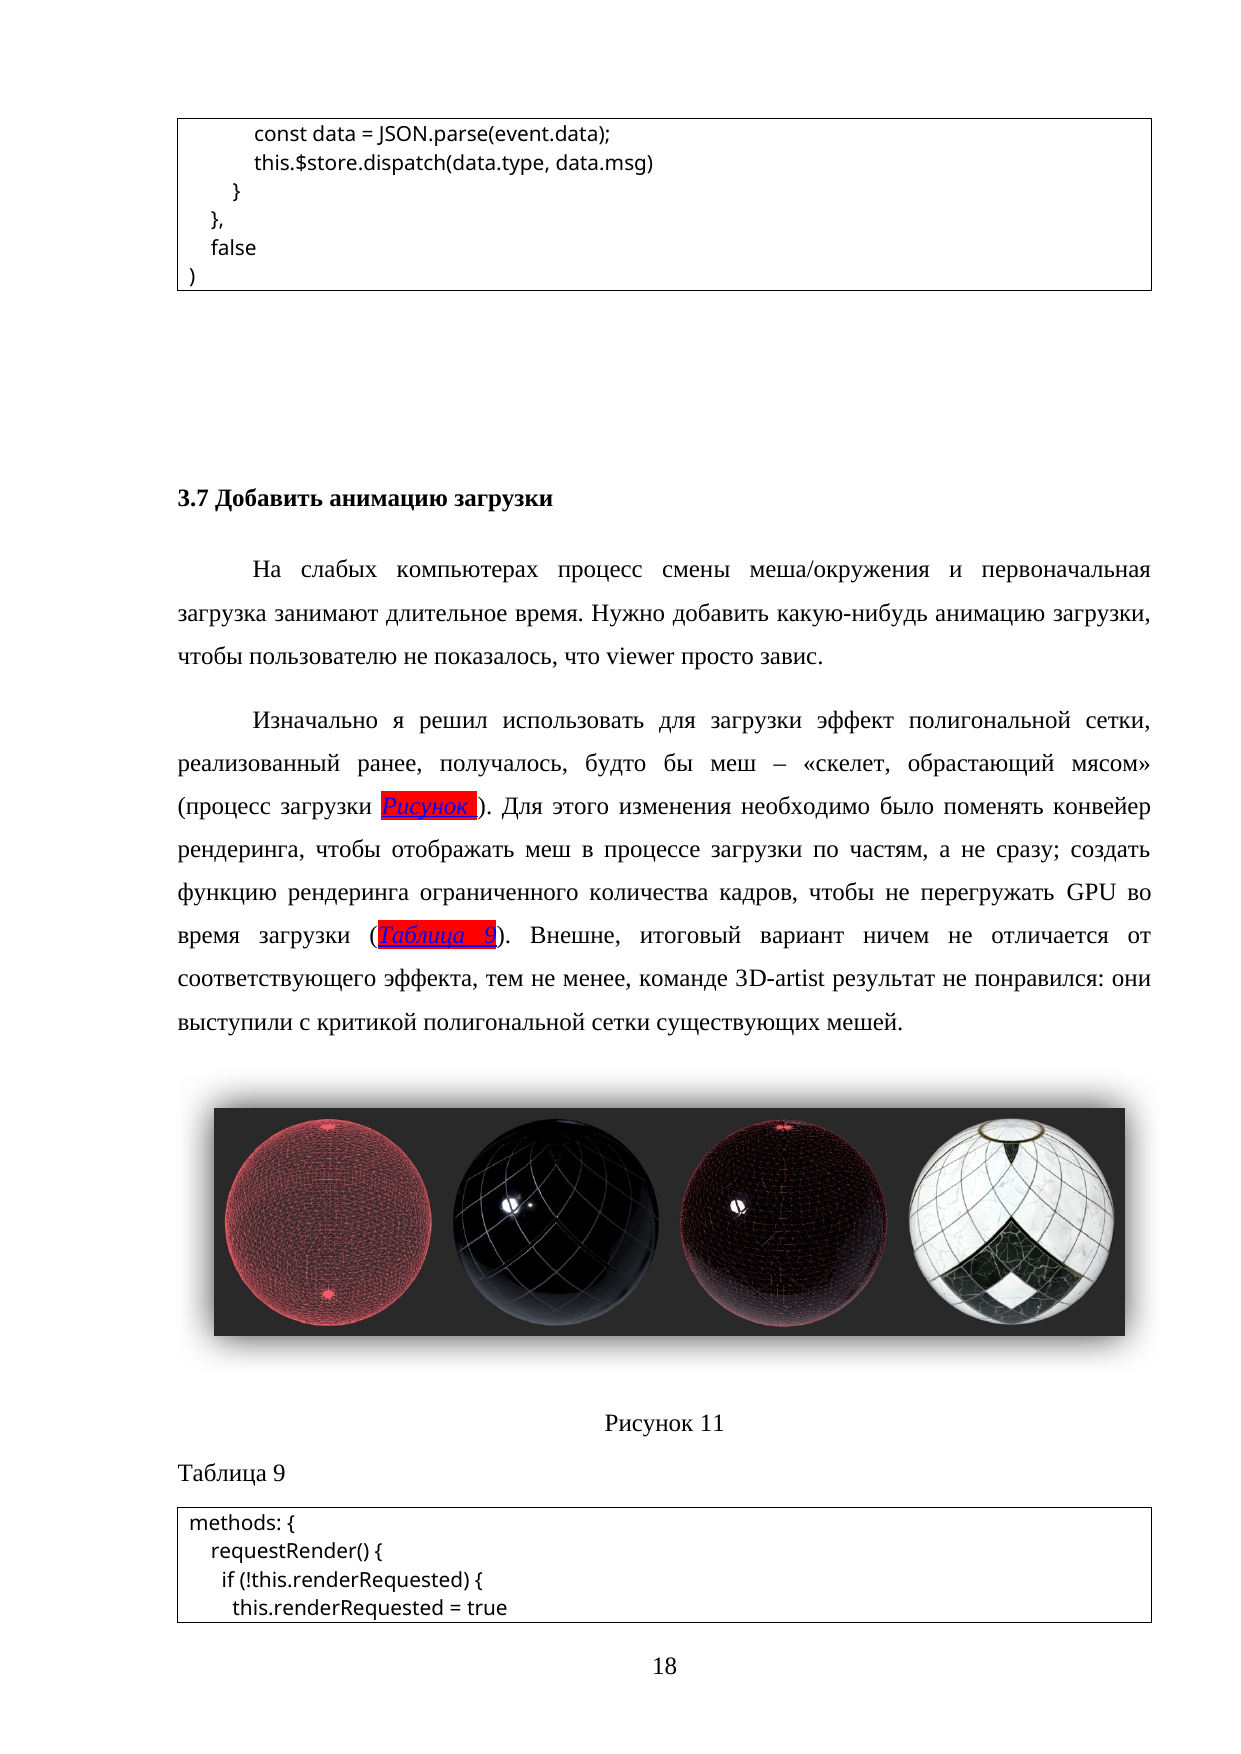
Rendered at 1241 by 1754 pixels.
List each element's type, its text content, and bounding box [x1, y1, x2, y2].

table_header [178, 119, 1151, 290]
text Таблица 9 [177, 1458, 1152, 1486]
picture [214, 1108, 1125, 1336]
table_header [178, 1508, 1151, 1622]
subtitle 3.7 Добавить анимацию загрузки [177, 483, 1152, 511]
text Изначально я решил использовать для загрузки эффект полигональной сетки, реализованный ранее, получалось, будто бы меш – «скелет, обрастающий мясом» (процесс загрузки Рисунок 11). Для этого изменения необходимо было поменять конвейер рендеринга, чтобы отображать меш в процессе загрузки по частям, а не сразу; создать функцию рендеринга ограниченного количества кадров, чтобы не перегружать GPU во время загрузки (Таблица 9). Внешне, итоговый вариант ничем не отличается от соответствующего эффекта, тем не менее, команде 3D-artist результат не понравился: они выступили с критикой полигональной сетки существующих мешей. [177, 705, 1152, 1035]
text Рисунок 11 [177, 1408, 1152, 1437]
text На слабых компьютерах процесс смены меша/окружения и первоначальная загрузка занимают длительное время. Нужно добавить какую-нибудь анимацию загрузки, чтобы пользователю не показалось, что viewer просто завис. [177, 554, 1152, 669]
